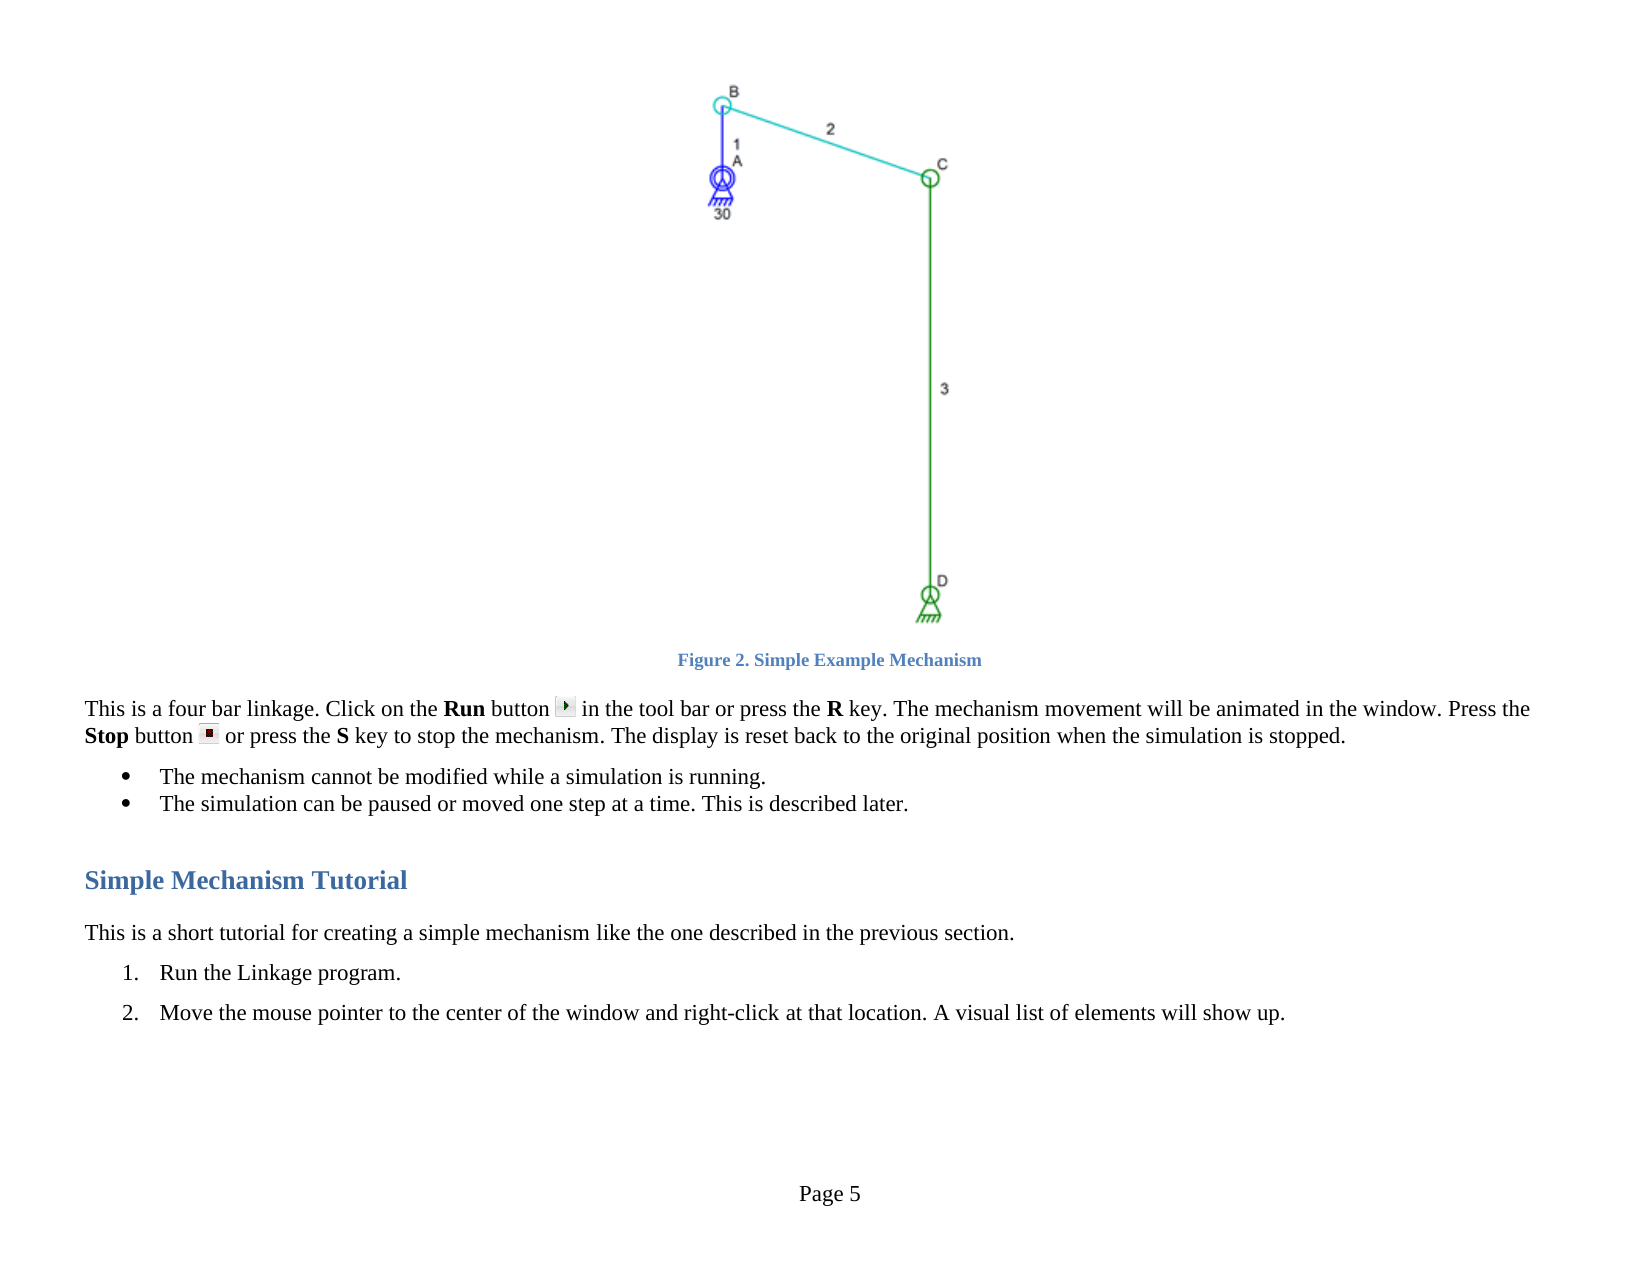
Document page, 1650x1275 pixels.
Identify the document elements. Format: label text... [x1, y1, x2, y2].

text This is a four bar linkage. Click on the Run button in the tool bar or press the R key. The mechanism movement will be animated in the window. Press the Stop button or press the S key to stop the mechanism. The display is reset back to the original position when the simulation is stopped. [84, 695, 1575, 749]
picture [555, 696, 576, 717]
picture [677, 75, 983, 635]
text Figure 2. Simple Example Mechanism [84, 648, 1575, 670]
list Run the Linkage program. [122, 959, 1575, 985]
picture [198, 723, 220, 744]
list Move the mouse pointer to the center of the window and right-click at that location. A visual list of elements will show up. [122, 999, 1575, 1053]
list The simulation can be paused or moved one step at a time. This is described later. [122, 790, 1575, 817]
list The mechanism cannot be modified while a simulation is running. [122, 763, 1575, 789]
text This is a short tutorial for creating a simple mechanism like the one described in the previous section. [84, 919, 1575, 945]
subtitle Simple Mechanism Tutorial [84, 864, 1575, 895]
